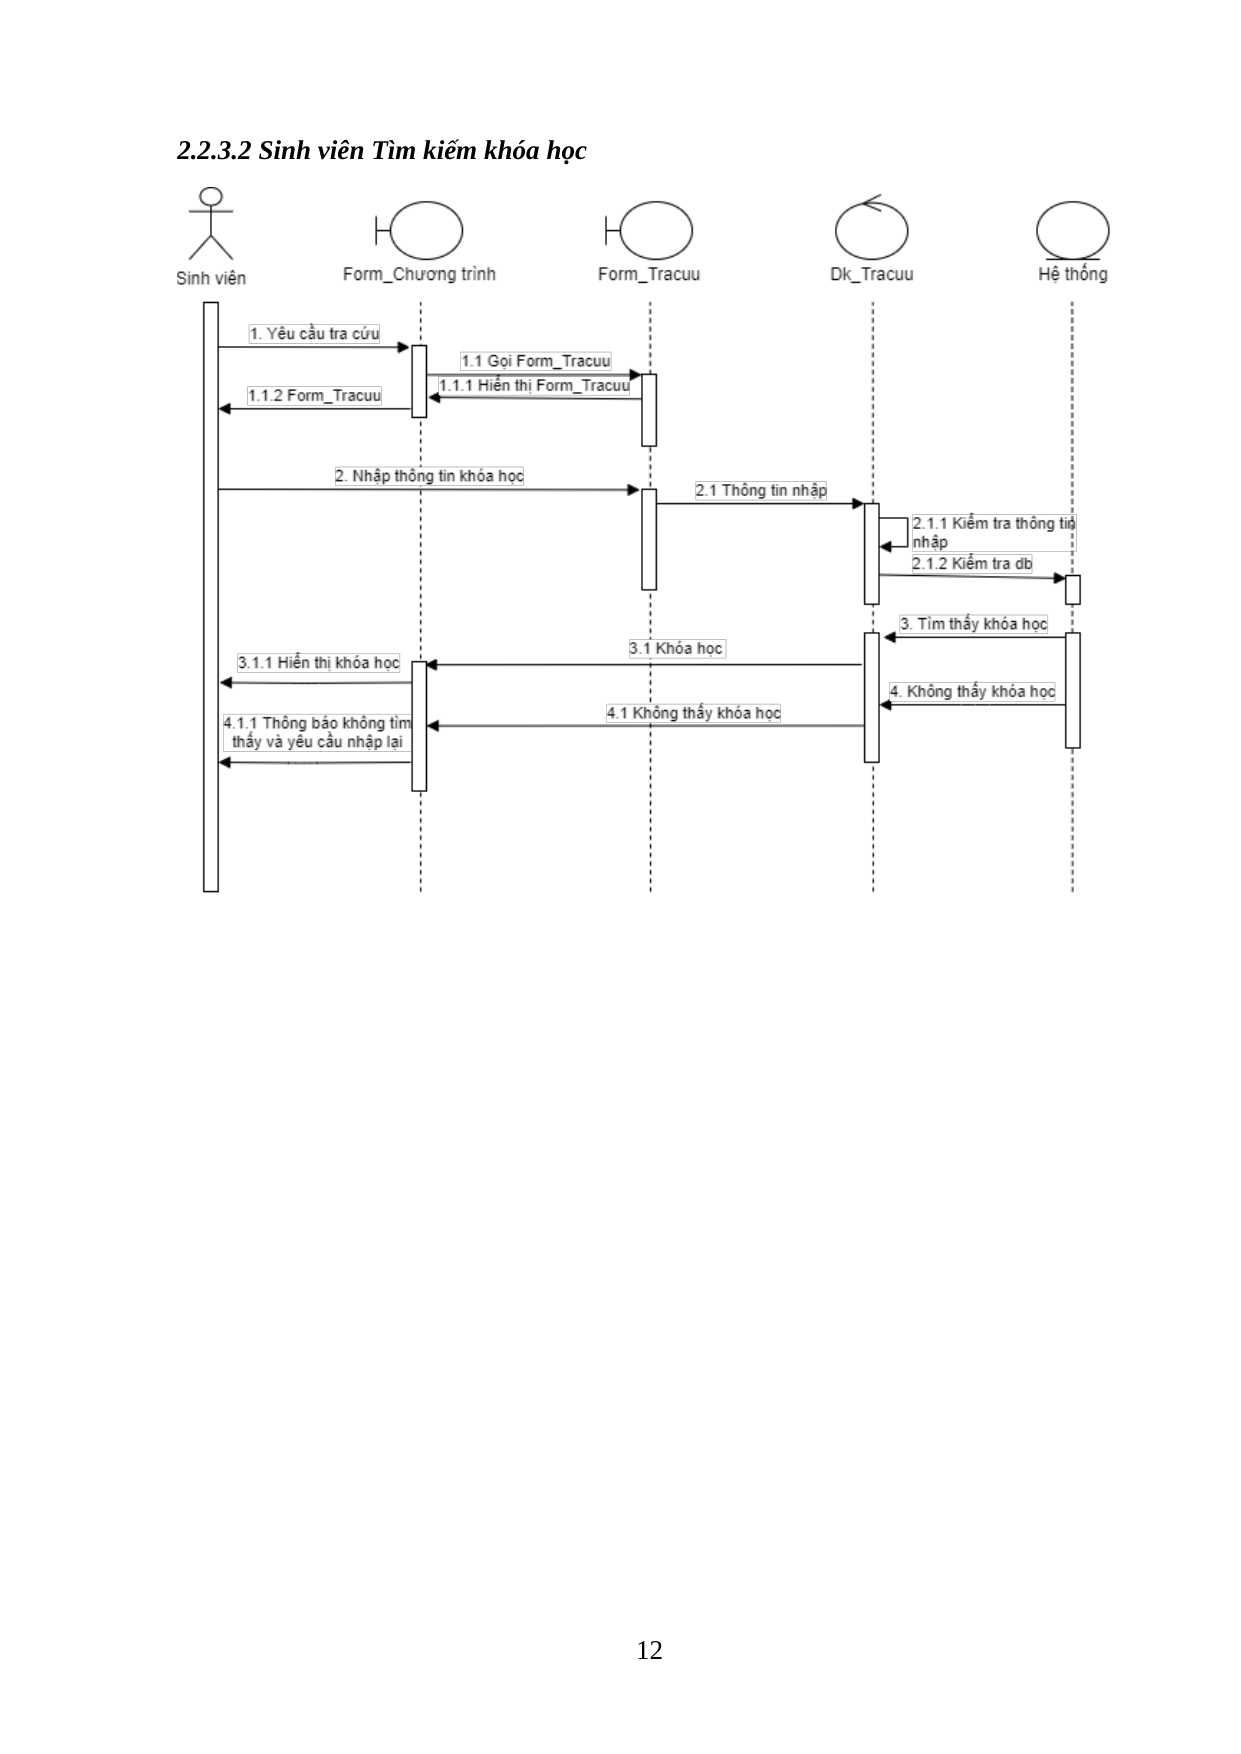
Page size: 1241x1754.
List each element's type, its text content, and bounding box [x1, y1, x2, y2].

picture [177, 187, 1117, 894]
subtitle Sinh viên Tìm kiếm khóa học [177, 131, 1122, 169]
